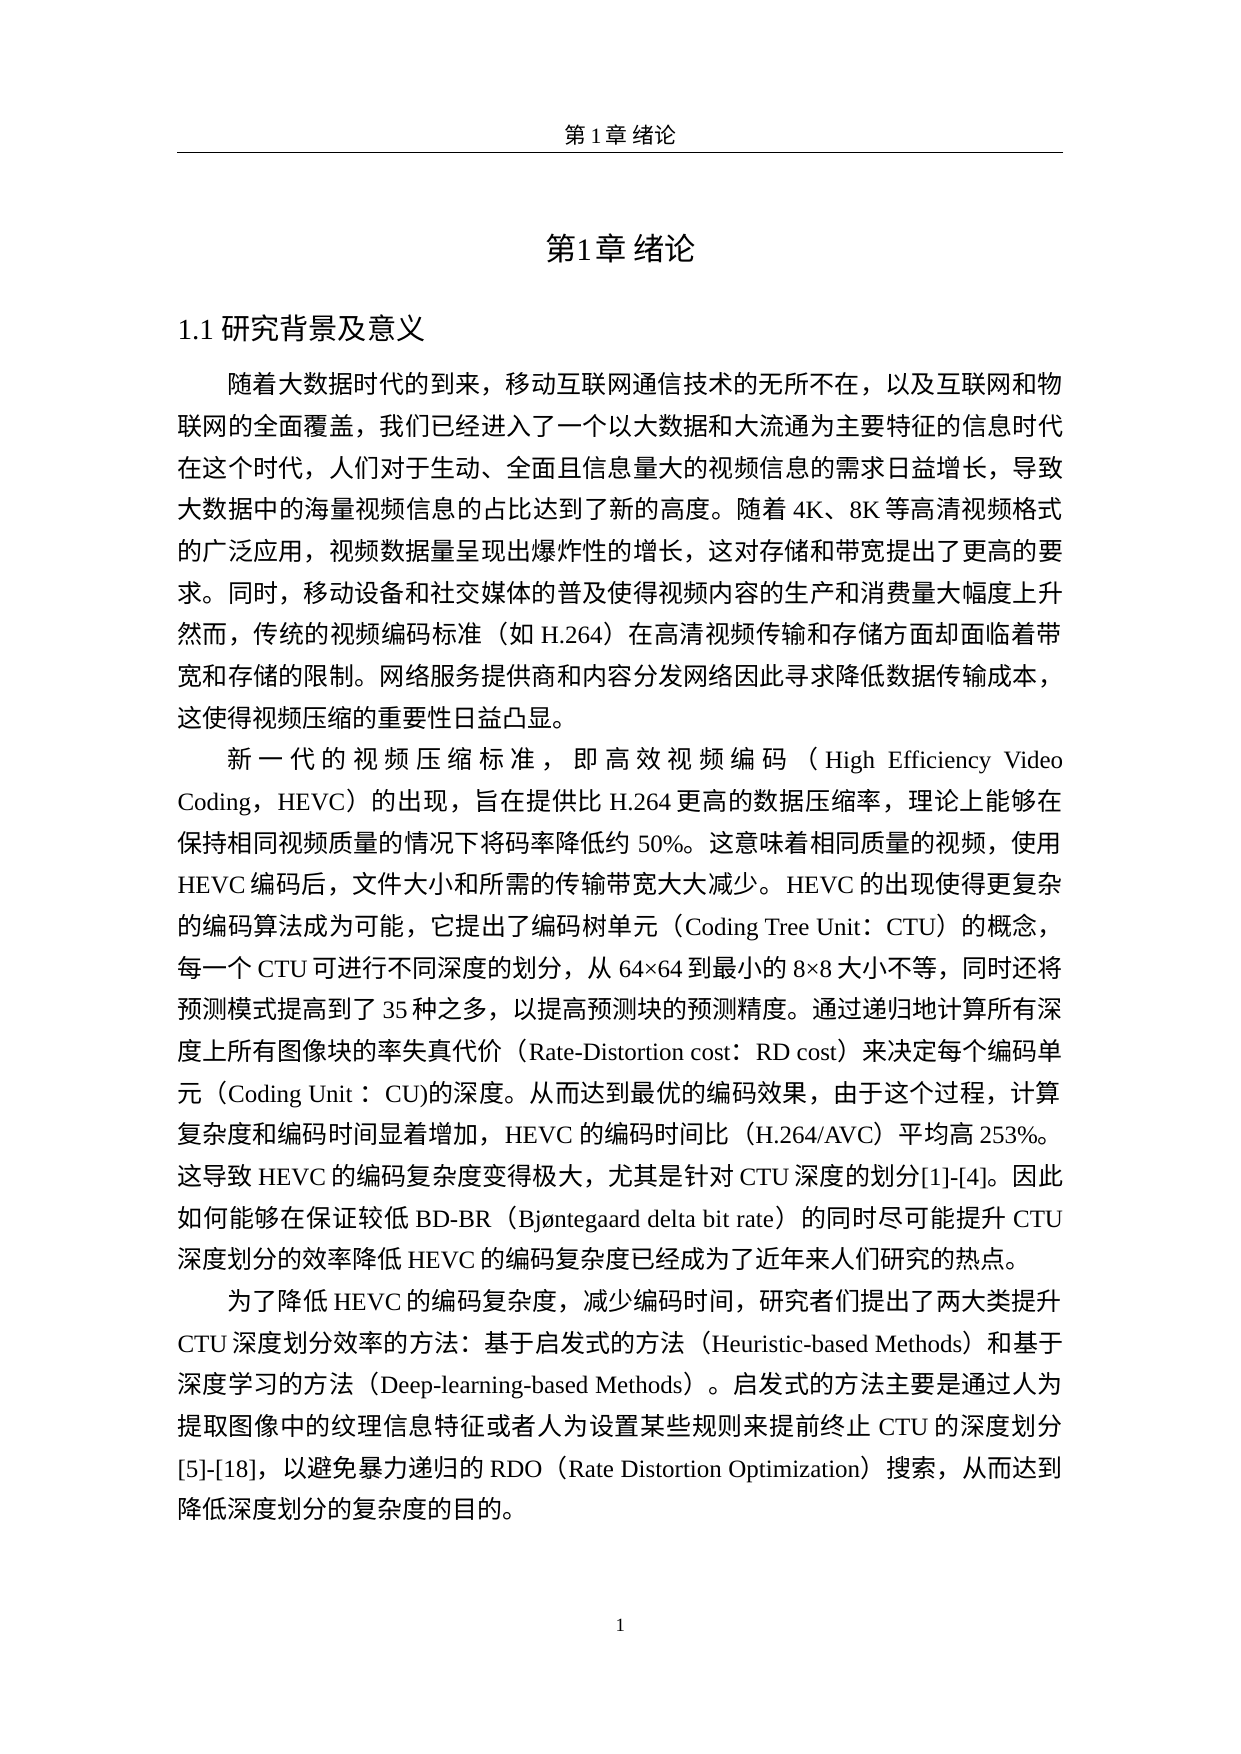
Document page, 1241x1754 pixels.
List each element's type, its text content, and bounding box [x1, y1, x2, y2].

subtitle 绪论 [177, 227, 1063, 269]
subtitle 研究背景及意义 [177, 306, 1063, 348]
text 新一代的视频压缩标准，即高效视频编码（High Efficiency Video Coding，HEVC）的出现，旨在提供比H.264更高的数据压缩率，理论上能够在保持相同视频质量的情况下将码率降低约50%。这意味着相同质量的视频，使用HEVC编码后，文件大小和所需的传输带宽大大减少。HEVC的出现使得更复杂的编码算法成为可能，它提出了编码树单元（Coding Tree Unit：CTU）的概念，每一个CTU可进行不同深度的划分，从64×64到最小的8×8大小不等，同时还将预测模式提高到了35种之多，以提高预测块的预测精度。通过递归地计算所有深度上所有图像块的率失真代价（Rate-Distortion cost：RD cost）来决定每个编码单元（Coding Unit ：CU)的深度。从而达到最优的编码效果，由于这个过程，计算复杂度和编码时间显着增加，HEVC 的编码时间比（H.264/AVC）平均高253%。这导致HEVC的编码复杂度变得极大，尤其是针对CTU深度的划分[1]-[4]。因此，如何能够在保证较低BD-BR（Bjøntegaard delta bit rate）的同时尽可能提升CTU深度划分的效率降低HEVC的编码复杂度已经成为了近年来人们研究的热点。 [177, 736, 1063, 1277]
text 随着大数据时代的到来，移动互联网通信技术的无所不在，以及互联网和物联网的全面覆盖，我们已经进入了一个以大数据和大流通为主要特征的信息时代。在这个时代，人们对于生动、全面且信息量大的视频信息的需求日益增长，导致大数据中的海量视频信息的占比达到了新的高度。随着4K、8K等高清视频格式的广泛应用，视频数据量呈现出爆炸性的增长，这对存储和带宽提出了更高的要求。同时，移动设备和社交媒体的普及使得视频内容的生产和消费量大幅度上升。然而，传统的视频编码标准（如H.264）在高清视频传输和存储方面却面临着带宽和存储的限制。网络服务提供商和内容分发网络因此寻求降低数据传输成本，这使得视频压缩的重要性日益凸显。 [177, 361, 1063, 736]
text 为了降低HEVC的编码复杂度，减少编码时间，研究者们提出了两大类提升CTU深度划分效率的方法：基于启发式的方法（Heuristic-based Methods）和基于深度学习的方法（Deep-learning-based Methods）。启发式的方法主要是通过人为提取图像中的纹理信息特征或者人为设置某些规则来提前终止CTU的深度划分[5]-[18]，以避免暴力递归的RDO（Rate Distortion Optimization）搜索，从而达到降低深度划分的复杂度的目的。 [177, 1277, 1063, 1527]
